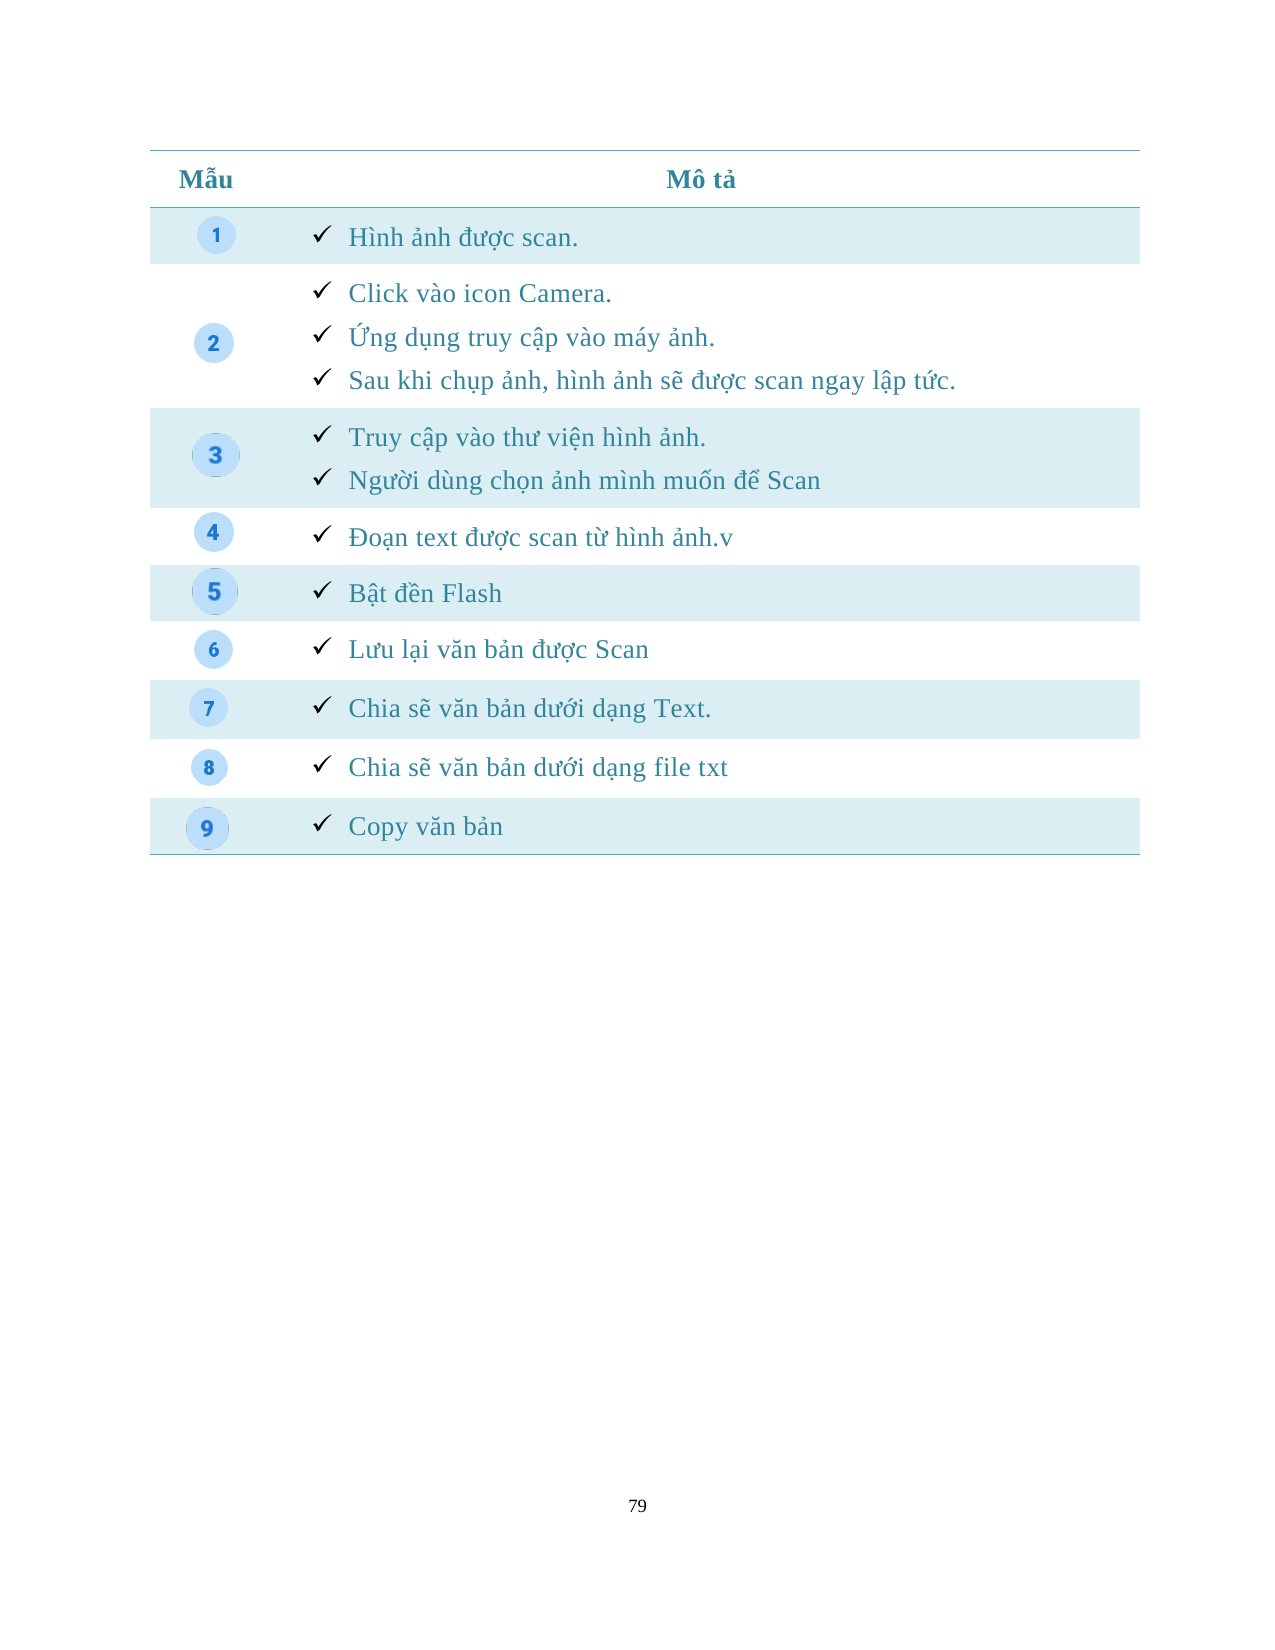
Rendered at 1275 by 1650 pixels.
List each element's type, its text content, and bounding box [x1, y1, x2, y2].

table_cell Click vào icon Camera. Ứng dụng truy cập vào máy ảnh. Sau khi chụp ảnh, hình ảnh sẽ được scan ngay lập tức. [262, 265, 1140, 408]
table_cell [150, 621, 262, 680]
picture [190, 320, 238, 367]
table_header Mô tả [262, 151, 1140, 207]
table_cell Chia sẽ văn bản dưới dạng file txt [262, 739, 1140, 798]
picture [188, 564, 242, 619]
table_cell [150, 565, 262, 621]
picture [190, 626, 236, 672]
table_cell [150, 798, 262, 854]
table_header Mẫu [150, 151, 262, 207]
table_cell [150, 208, 262, 264]
picture [193, 212, 238, 257]
picture [185, 684, 231, 730]
picture [182, 803, 233, 854]
table_cell Bật đền Flash [262, 565, 1140, 621]
table_cell Đoạn text được scan từ hình ảnh.v [262, 508, 1140, 564]
table_cell Hình ảnh được scan. [262, 208, 1140, 264]
table_cell Copy văn bản [262, 798, 1140, 854]
table_cell Lưu lại văn bản được Scan [262, 621, 1140, 680]
picture [188, 430, 244, 480]
table_cell [150, 265, 262, 408]
picture [187, 745, 231, 789]
table_cell [150, 508, 262, 564]
table_cell [150, 680, 262, 739]
table_cell [150, 408, 262, 508]
picture [191, 508, 238, 555]
table_cell Chia sẽ văn bản dưới dạng Text. [262, 680, 1140, 739]
table_cell [150, 739, 262, 798]
table_cell Truy cập vào thư viện hình ảnh. Người dùng chọn ảnh mình muốn để Scan [262, 408, 1140, 508]
